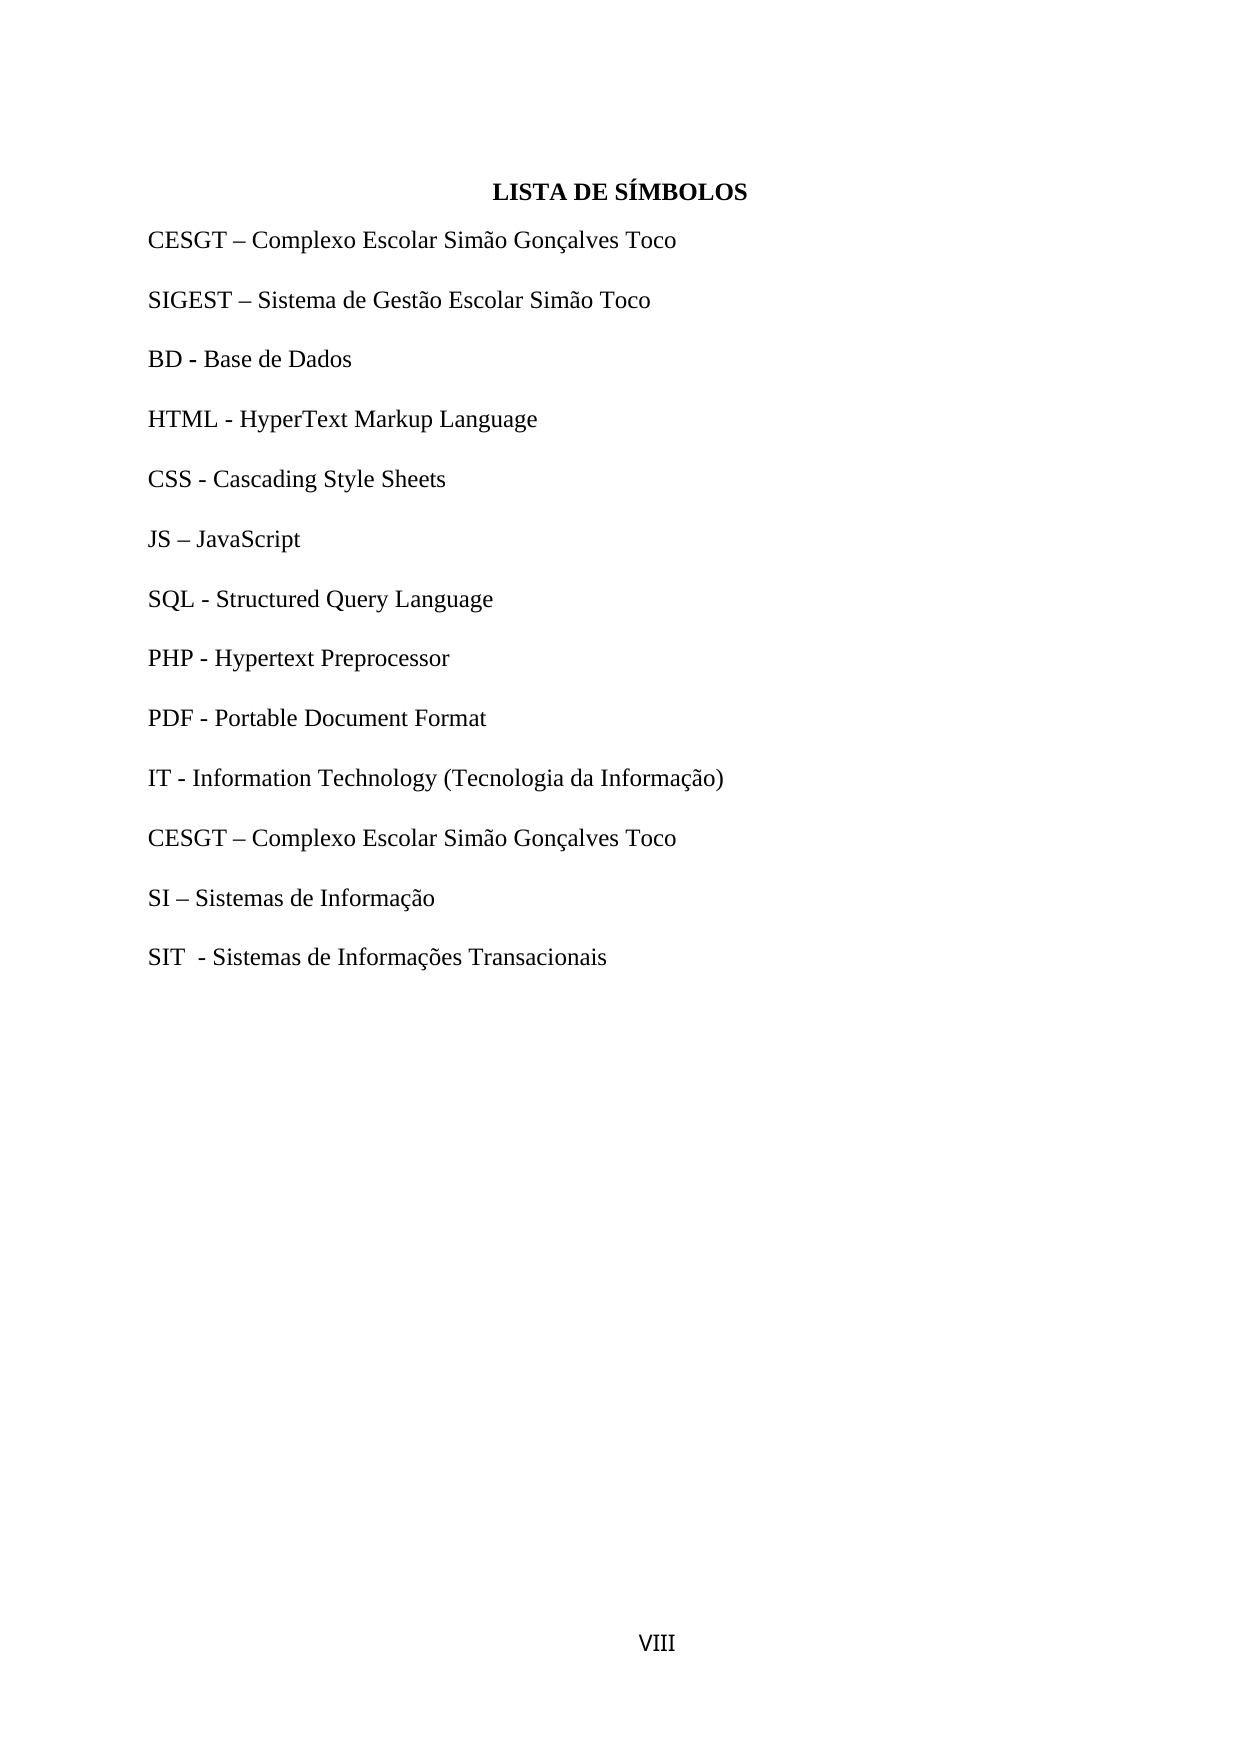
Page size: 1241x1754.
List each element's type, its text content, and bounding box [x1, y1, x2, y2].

text BD - Base de Dados [148, 344, 1092, 373]
text SIGEST – Sistema de Gestão Escolar Simão Toco [148, 285, 1092, 313]
text PHP - Hypertext Preprocessor [148, 643, 1092, 672]
text CSS - Cascading Style Sheets [148, 464, 1092, 493]
text LISTA DE SÍMBOLOS [148, 177, 1092, 206]
text CESGT – Complexo Escolar Simão Gonçalves Toco [148, 225, 1092, 254]
text IT - Information Technology (Tecnologia da Informação) [148, 763, 1092, 792]
text SIT - Sistemas de Informações Transacionais [148, 942, 1092, 971]
text SQL - Structured Query Language [148, 584, 1092, 612]
text HTML - HyperText Markup Language [148, 404, 1092, 433]
text SI – Sistemas de Informação [148, 883, 1092, 911]
text JS – JavaScript [148, 524, 1092, 553]
text CESGT – Complexo Escolar Simão Gonçalves Toco [148, 823, 1092, 852]
text PDF - Portable Document Format [148, 703, 1092, 732]
